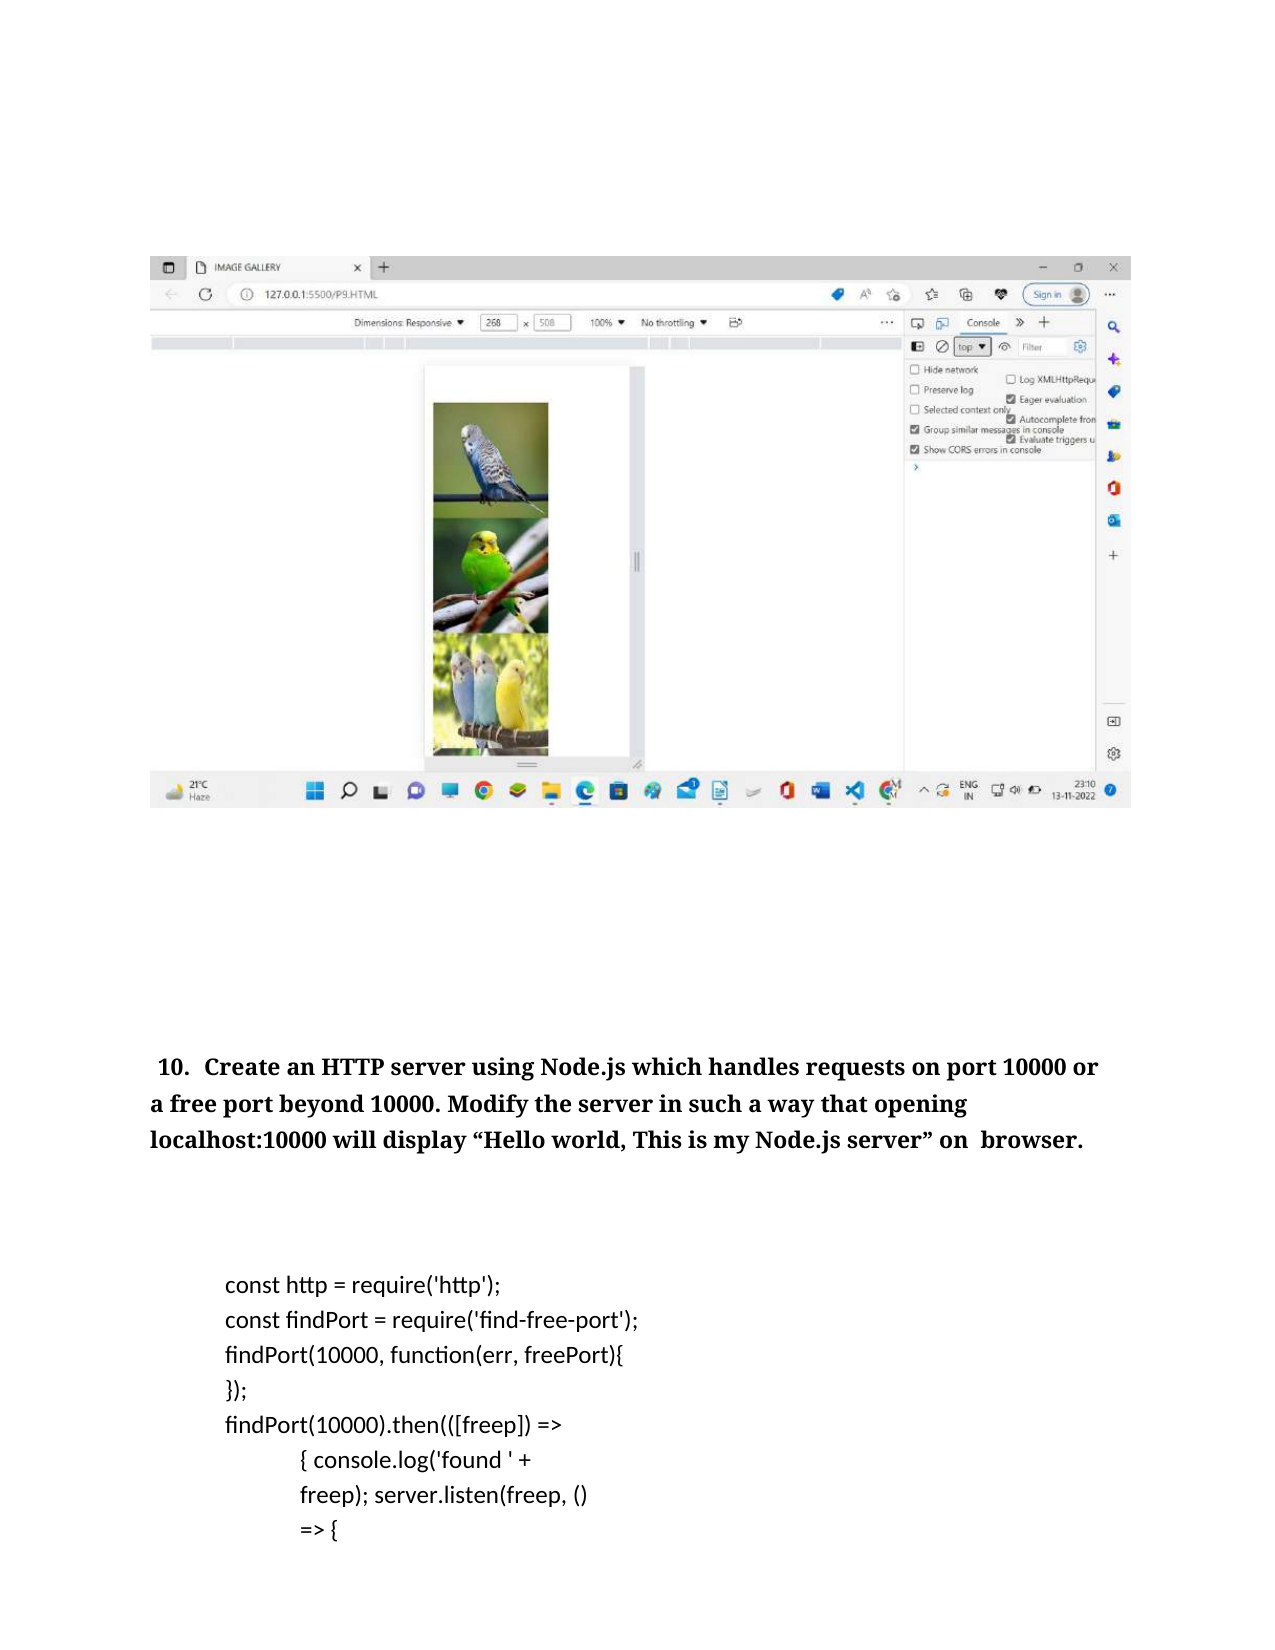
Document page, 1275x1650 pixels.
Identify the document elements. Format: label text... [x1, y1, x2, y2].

list Create an HTTP server using Node.js which handles requests on port 10000 or a free port beyond 10000. Modify the server in such a way that opening localhost:10000 will display “Hello world, This is my Node.js server” on browser. [150, 1051, 1114, 1156]
text findPort(10000).then(([freep]) => { console.log('found ' + freep); server.listen(freep, () => { [225, 1409, 594, 1544]
picture [150, 256, 1131, 808]
text const http = require('http'); [225, 1269, 1248, 1300]
text }); [225, 1374, 1248, 1404]
text const findPort = require('find-free-port'); findPort(10000, function(err, freePort){ [225, 1304, 641, 1370]
